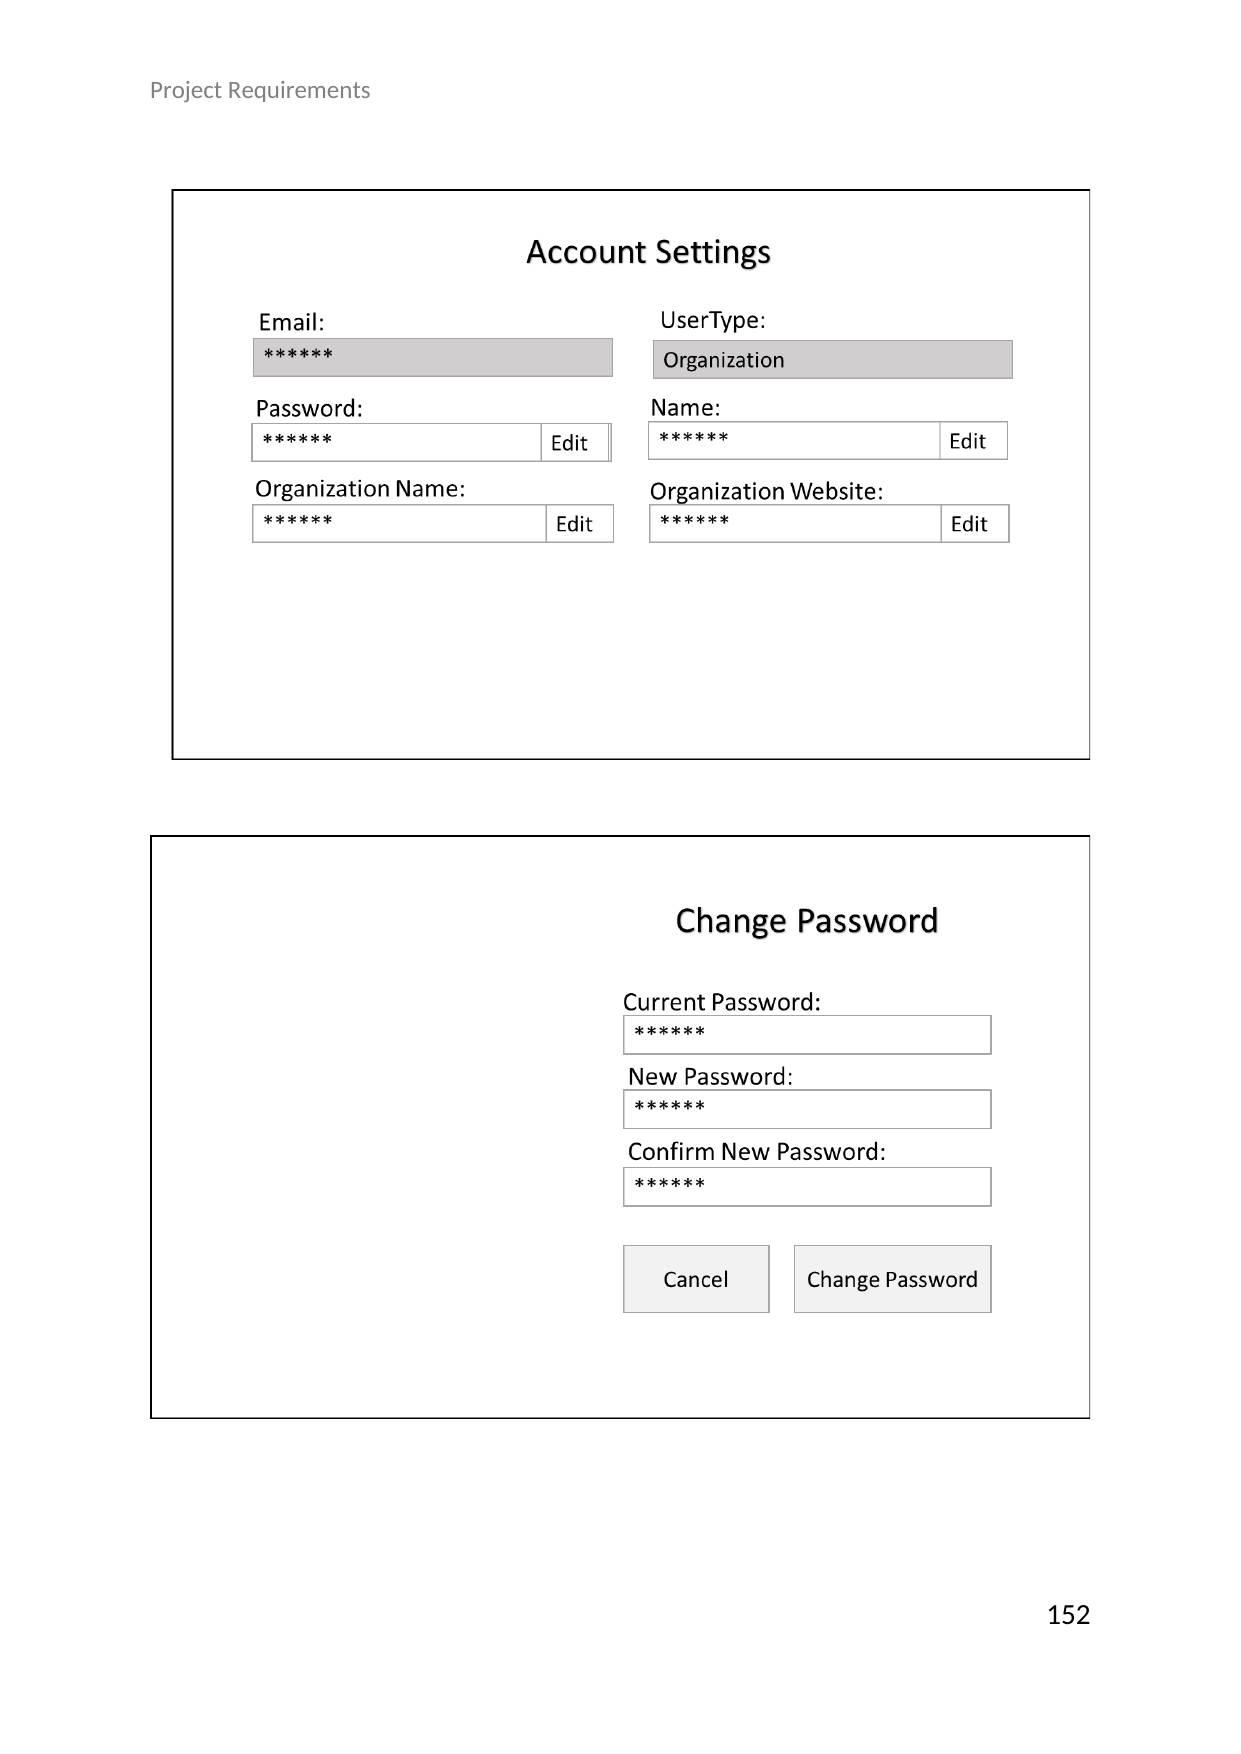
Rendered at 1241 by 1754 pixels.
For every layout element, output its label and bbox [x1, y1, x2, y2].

picture [150, 835, 1091, 1419]
picture [150, 185, 1091, 760]
